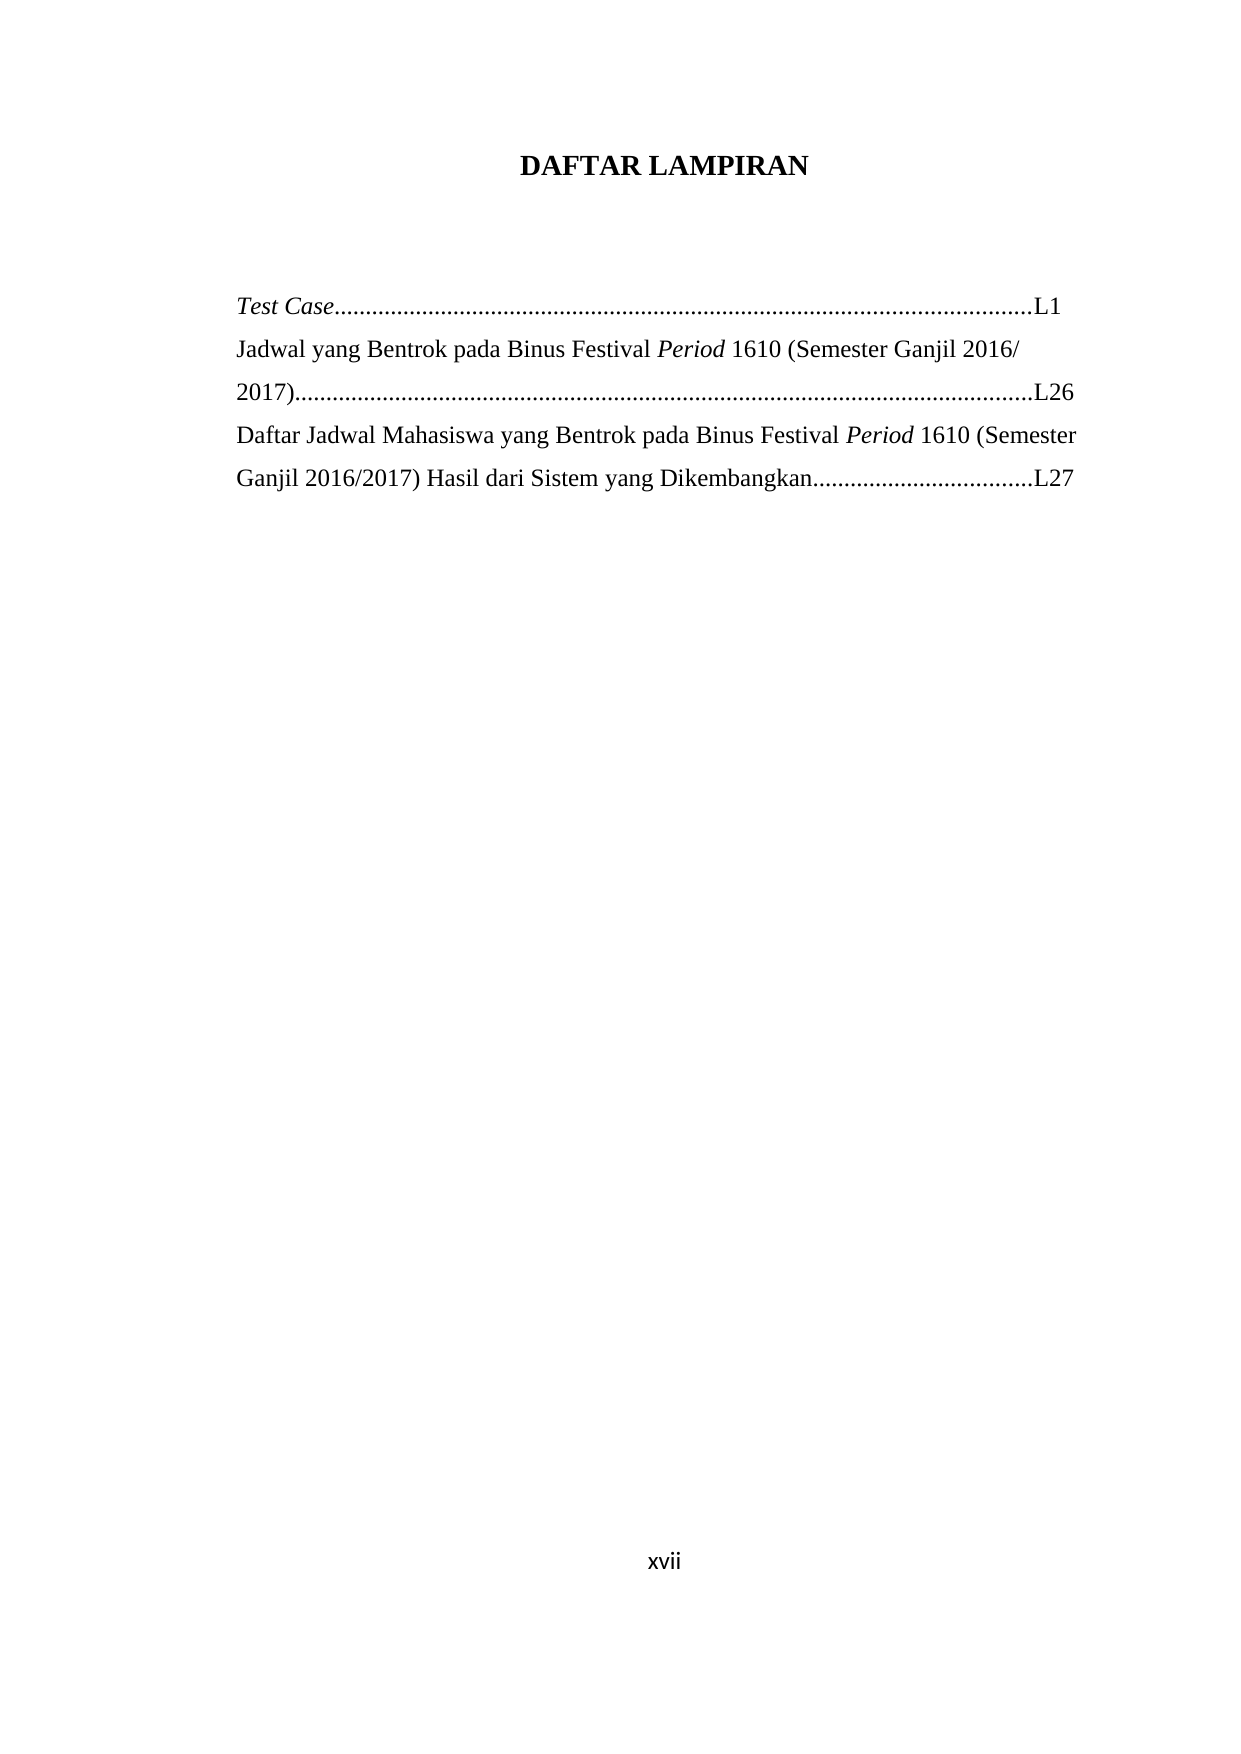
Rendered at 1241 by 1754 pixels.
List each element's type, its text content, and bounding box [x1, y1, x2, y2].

text DAFTAR LAMPIRAN [236, 148, 1092, 181]
text Test Case L1 [236, 291, 1092, 319]
text Daftar Jadwal Mahasiswa yang Bentrok pada Binus Festival Period 1610 (Semester Ganjil 2016/2017) Hasil dari Sistem yang Dikembangkan L27 [236, 420, 1092, 492]
text Jadwal yang Bentrok pada Binus Festival Period 1610 (Semester Ganjil 2016/ 2017) L26 [236, 334, 1092, 406]
